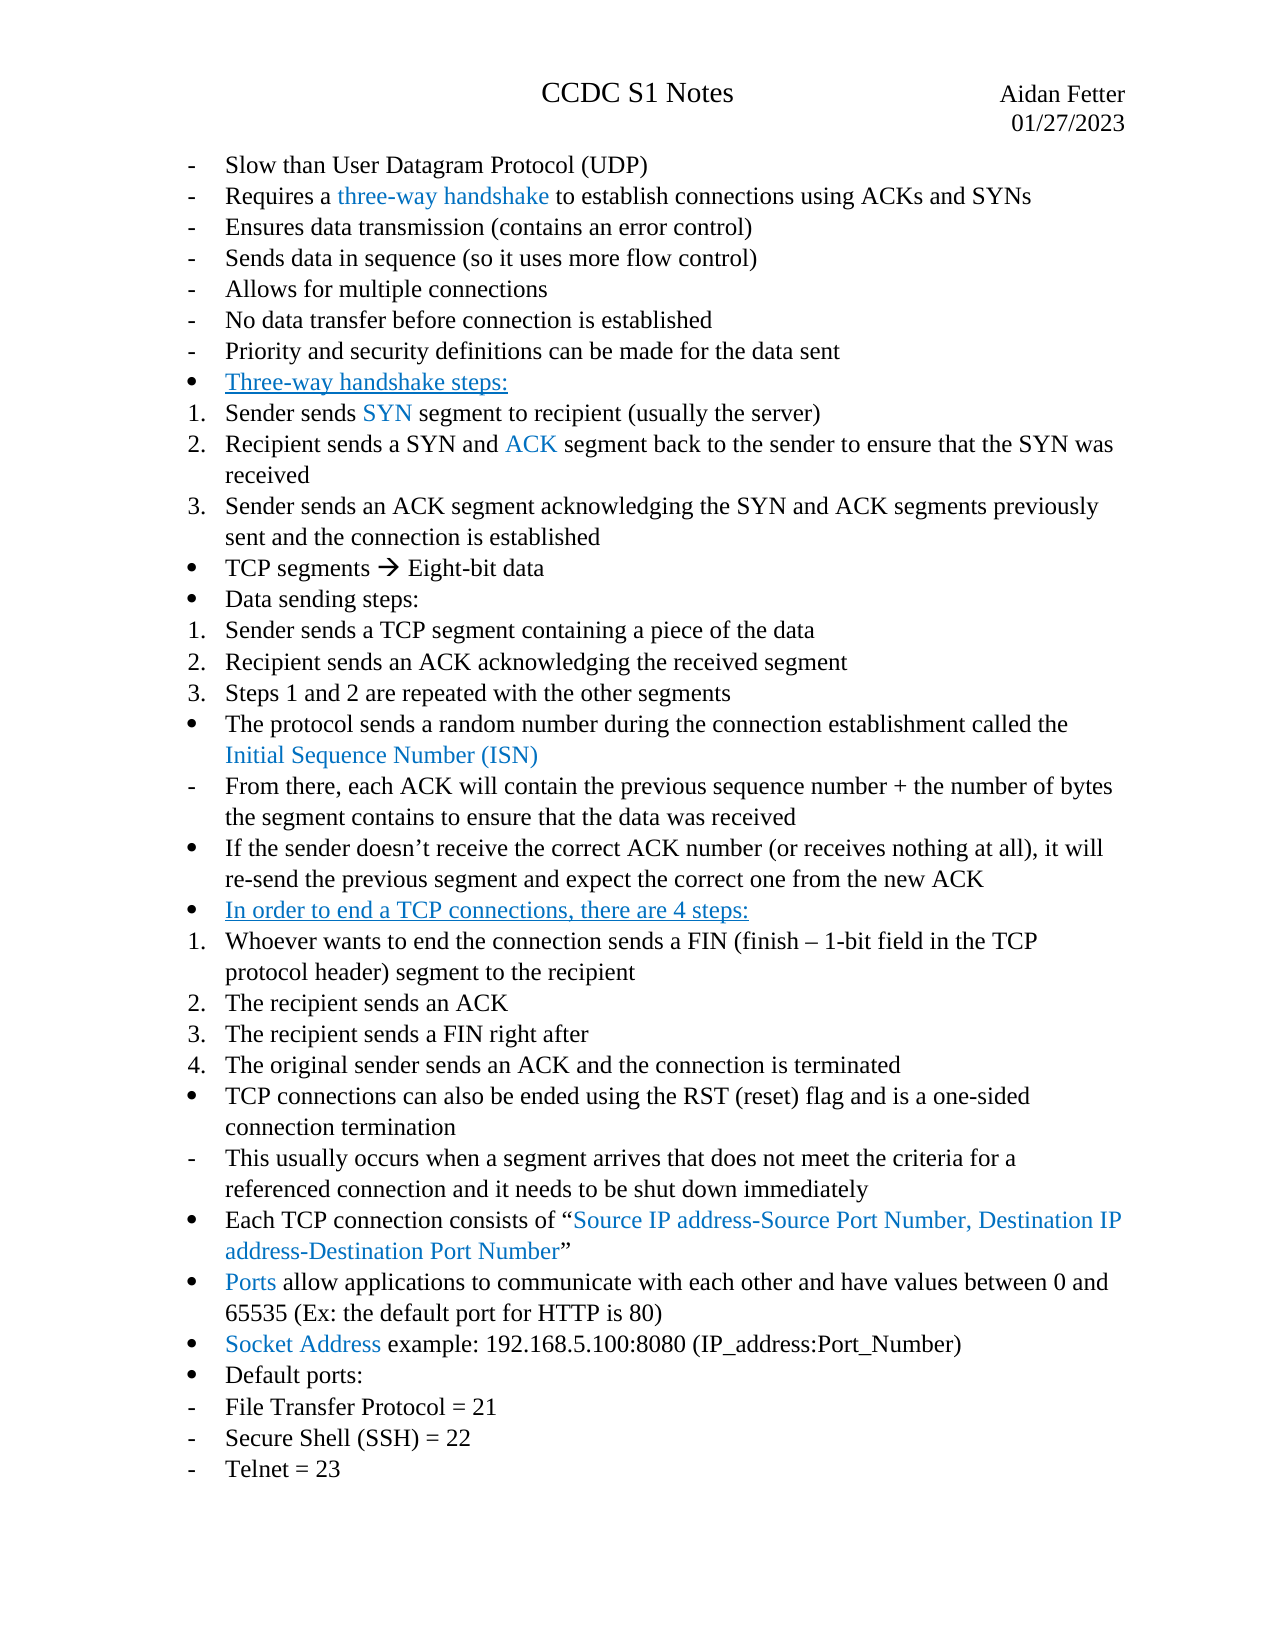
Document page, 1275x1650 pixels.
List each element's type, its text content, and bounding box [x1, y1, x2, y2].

list Priority and security definitions can be made for the data sent [187, 336, 1125, 365]
list In order to end a TCP connections, there are 4 steps: [187, 895, 1125, 924]
list Requires a three-way handshake to establish connections using ACKs and SYNs [187, 181, 1125, 210]
list Sender sends an ACK segment acknowledging the SYN and ACK segments previously sent and the connection is established [187, 491, 1125, 551]
list Sender sends a TCP segment containing a piece of the data [187, 616, 1125, 644]
list Slow than User Datagram Protocol (UDP) [187, 150, 1125, 179]
list The recipient sends a FIN right after [187, 1019, 1125, 1048]
list Ensures data transmission (contains an error control) [187, 212, 1125, 241]
list Sender sends SYN segment to recipient (usually the server) [187, 398, 1125, 427]
list From there, each ACK will contain the previous sequence number + the number of bytes the segment contains to ensure that the data was received [187, 771, 1125, 831]
list Steps 1 and 2 are repeated with the other segments [187, 678, 1125, 706]
list File Transfer Protocol = 21 [187, 1392, 1125, 1420]
list If the sender doesn’t receive the correct ACK number (or receives nothing at all), it will re-send the previous segment and expect the correct one from the new ACK [187, 833, 1125, 893]
list The original sender sends an ACK and the connection is terminated [187, 1050, 1125, 1079]
list The recipient sends an ACK [187, 988, 1125, 1017]
list Three-way handshake steps: [187, 367, 1125, 396]
list Recipient sends an ACK acknowledging the received segment [187, 647, 1125, 675]
list Sends data in sequence (so it uses more flow control) [187, 243, 1125, 272]
list Whoever wants to end the connection sends a FIN (finish – 1-bit field in the TCP protocol header) segment to the recipient [187, 926, 1125, 986]
list TCP segments Eight-bit data [187, 553, 1125, 582]
list Secure Shell (SSH) = 22 [187, 1423, 1125, 1451]
list Telnet = 23 [187, 1454, 1125, 1482]
list Recipient sends a SYN and ACK segment back to the sender to ensure that the SYN was received [187, 429, 1125, 489]
list No data transfer before connection is established [187, 305, 1125, 334]
list TCP connections can also be ended using the RST (reset) flag and is a one-sided connection termination [187, 1081, 1125, 1141]
list The protocol sends a random number during the connection establishment called the Initial Sequence Number (ISN) [187, 709, 1125, 768]
list Allows for multiple connections [187, 274, 1125, 303]
list Data sending steps: [187, 584, 1125, 613]
list Default ports: [187, 1361, 1125, 1389]
list Socket Address example: 192.168.5.100:8080 (IP_address:Port_Number) [187, 1329, 1125, 1358]
list Ports allow applications to communicate with each other and have values between 0 and 65535 (Ex: the default port for HTTP is 80) [187, 1267, 1125, 1327]
list This usually occurs when a segment arrives that does not meet the criteria for a referenced connection and it needs to be shut down immediately [187, 1143, 1125, 1203]
list Each TCP connection consists of “Source IP address-Source Port Number, Destination IP address-Destination Port Number” [187, 1205, 1125, 1265]
